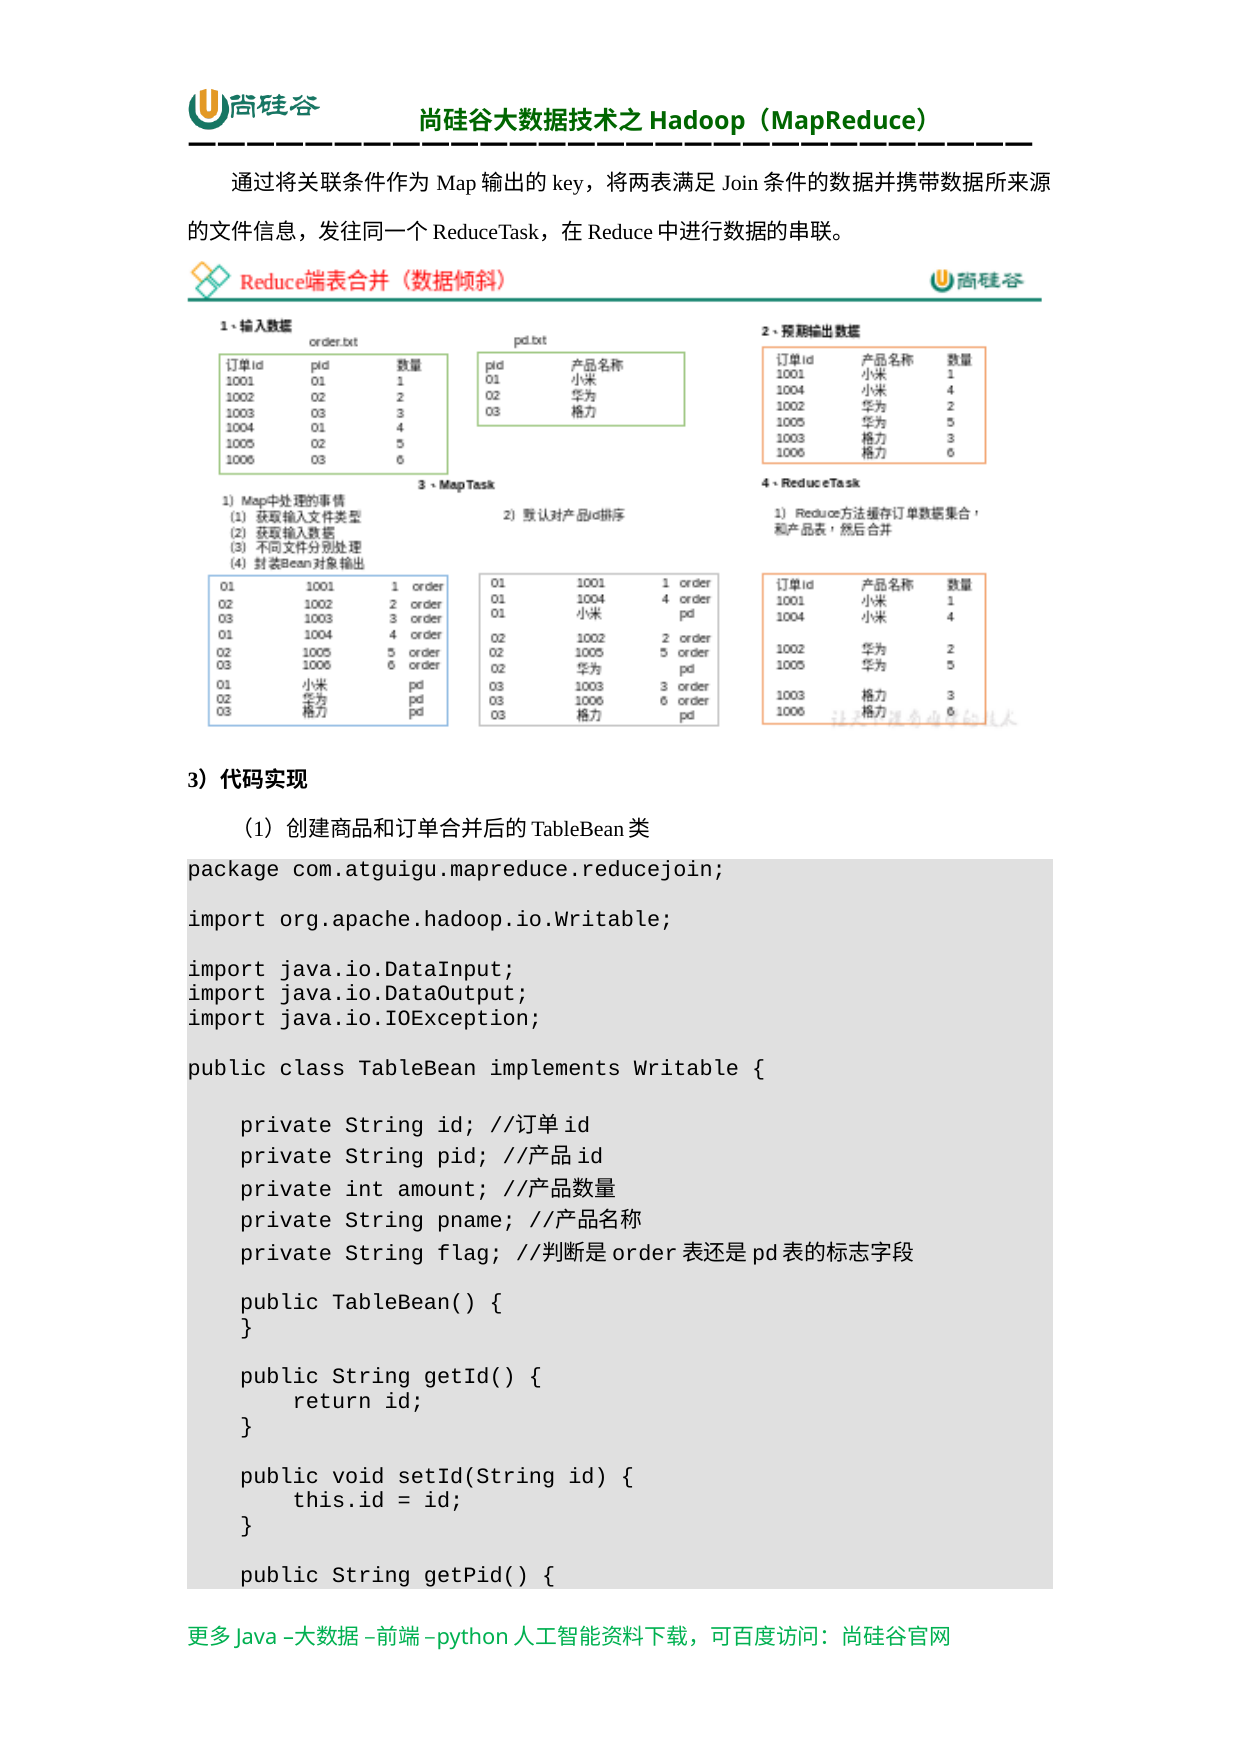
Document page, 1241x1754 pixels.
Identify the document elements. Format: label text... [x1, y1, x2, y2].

text public void setId(String id) { [187, 1465, 1053, 1489]
text 3）代码实现 [187, 762, 1053, 794]
text import java.io.DataInput; [187, 958, 1053, 983]
text （1）创建商品和订单合并后的TableBean类 [187, 810, 1053, 843]
text return id; [187, 1390, 1053, 1415]
text import java.io.IOException; [187, 1007, 1053, 1032]
text public class TableBean implements Writable { [187, 1057, 1053, 1082]
text package com.atguigu.mapreduce.reducejoin; [187, 859, 1053, 883]
text private int amount; //产品数量 [187, 1171, 1053, 1202]
text 通过将关联条件作为Map输出的key，将两表满足Join条件的数据并携带数据所来源的文件信息，发往同一个ReduceTask，在Reduce中进行数据的串联。 [187, 165, 1053, 246]
text private String pid; //产品id [187, 1138, 1053, 1171]
text public String getId() { [187, 1366, 1053, 1390]
text import org.apache.hadoop.io.Writable; [187, 908, 1053, 933]
text this.id = id; [187, 1489, 1053, 1514]
text } [187, 1316, 1053, 1341]
text } [187, 1514, 1053, 1539]
text private String id; //订单id [187, 1107, 1053, 1138]
text public TableBean() { [187, 1291, 1053, 1316]
text private String pname; //产品名称 [187, 1202, 1053, 1234]
text public String getPid() { [187, 1564, 1053, 1589]
text import java.io.DataOutput; [187, 983, 1053, 1007]
text } [187, 1415, 1053, 1440]
text private String flag; //判断是order表还是pd表的标志字段 [187, 1234, 1053, 1266]
